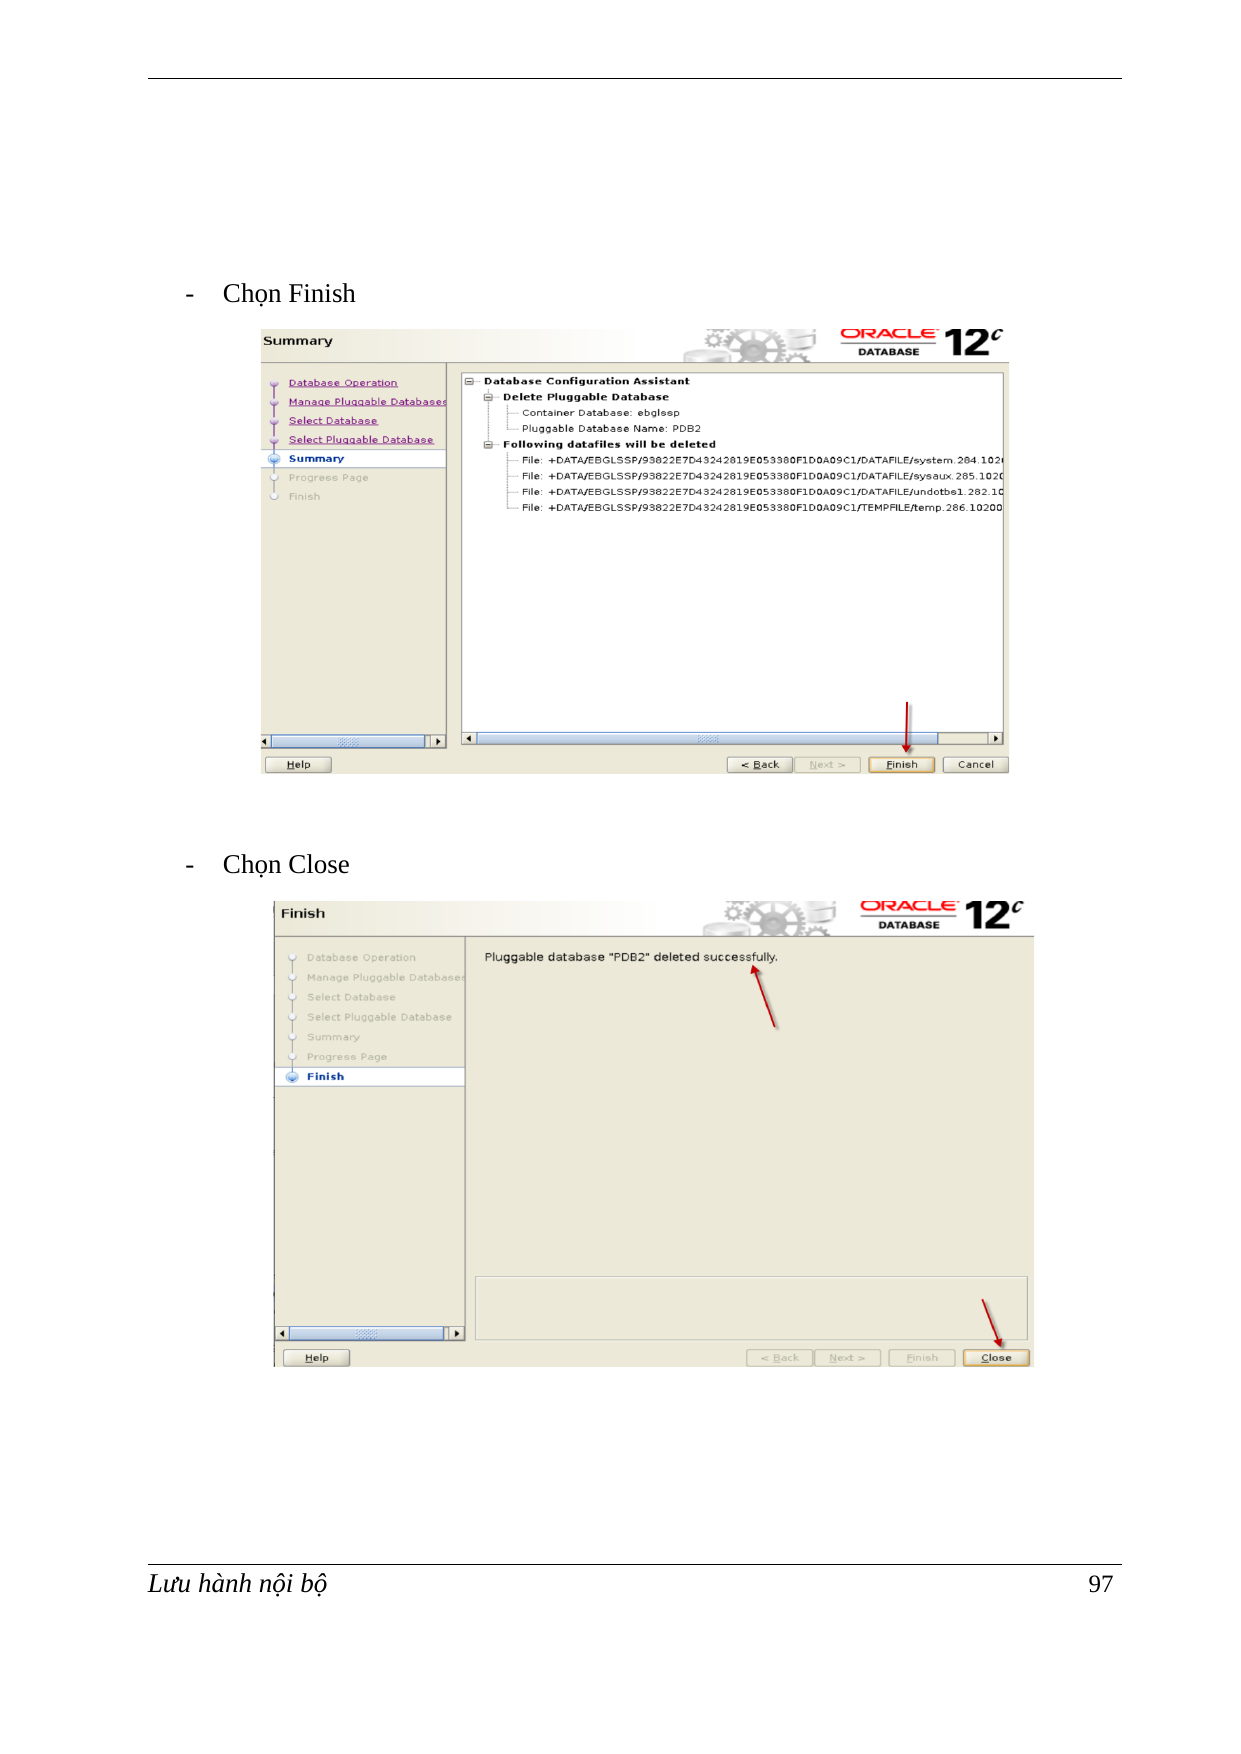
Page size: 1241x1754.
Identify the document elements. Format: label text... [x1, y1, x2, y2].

list Chọn Finish [185, 277, 1122, 308]
list Chọn Close [185, 848, 1122, 879]
picture [273, 901, 1035, 1367]
picture [260, 329, 1010, 774]
